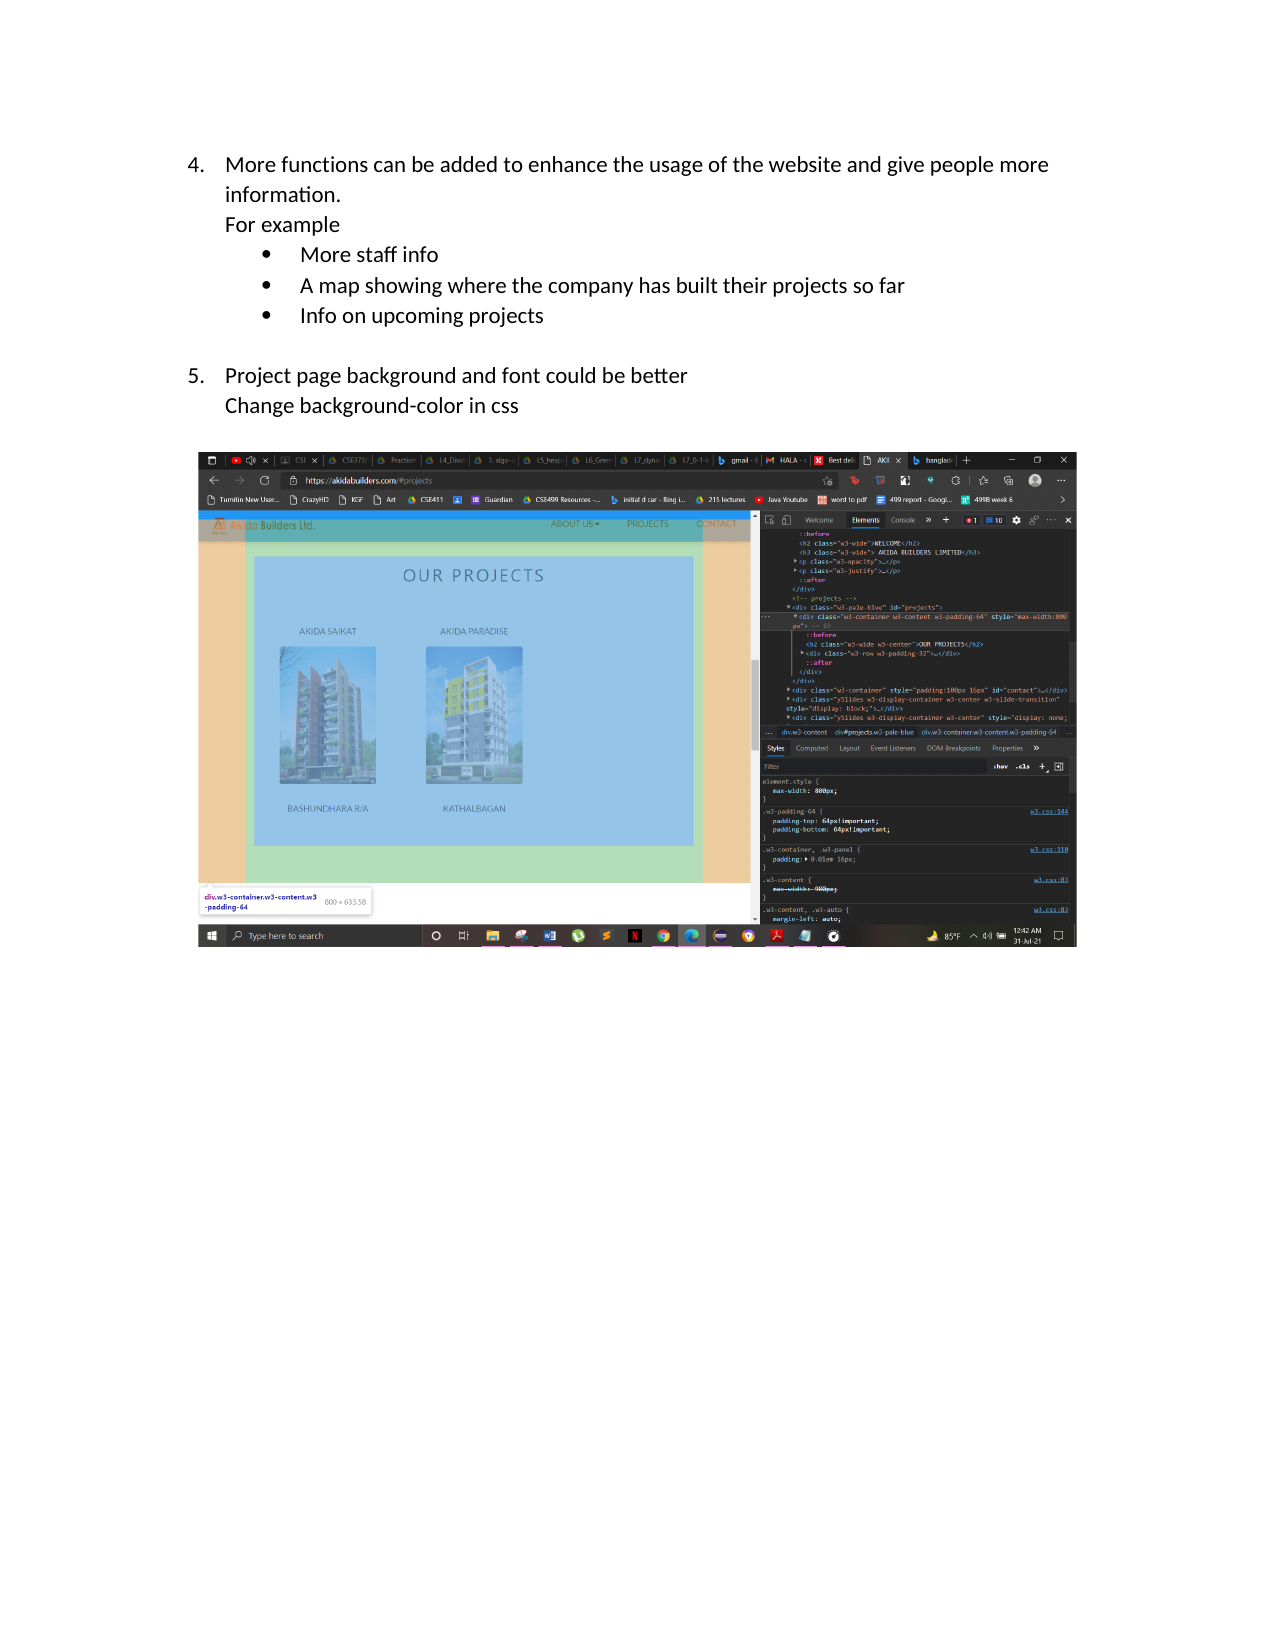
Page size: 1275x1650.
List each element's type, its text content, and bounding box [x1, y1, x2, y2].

list Project page background and font could be better [187, 361, 1125, 389]
list More staff info [262, 241, 1125, 269]
picture [198, 452, 1077, 947]
list For example [225, 210, 1125, 238]
list More functions can be added to enhance the usage of the website and give people more information. [187, 150, 1125, 208]
list A map showing where the company has built their projects so far [262, 271, 1125, 299]
list Info on upcoming projects [262, 301, 1125, 329]
list Change background-color in css [225, 392, 1125, 420]
